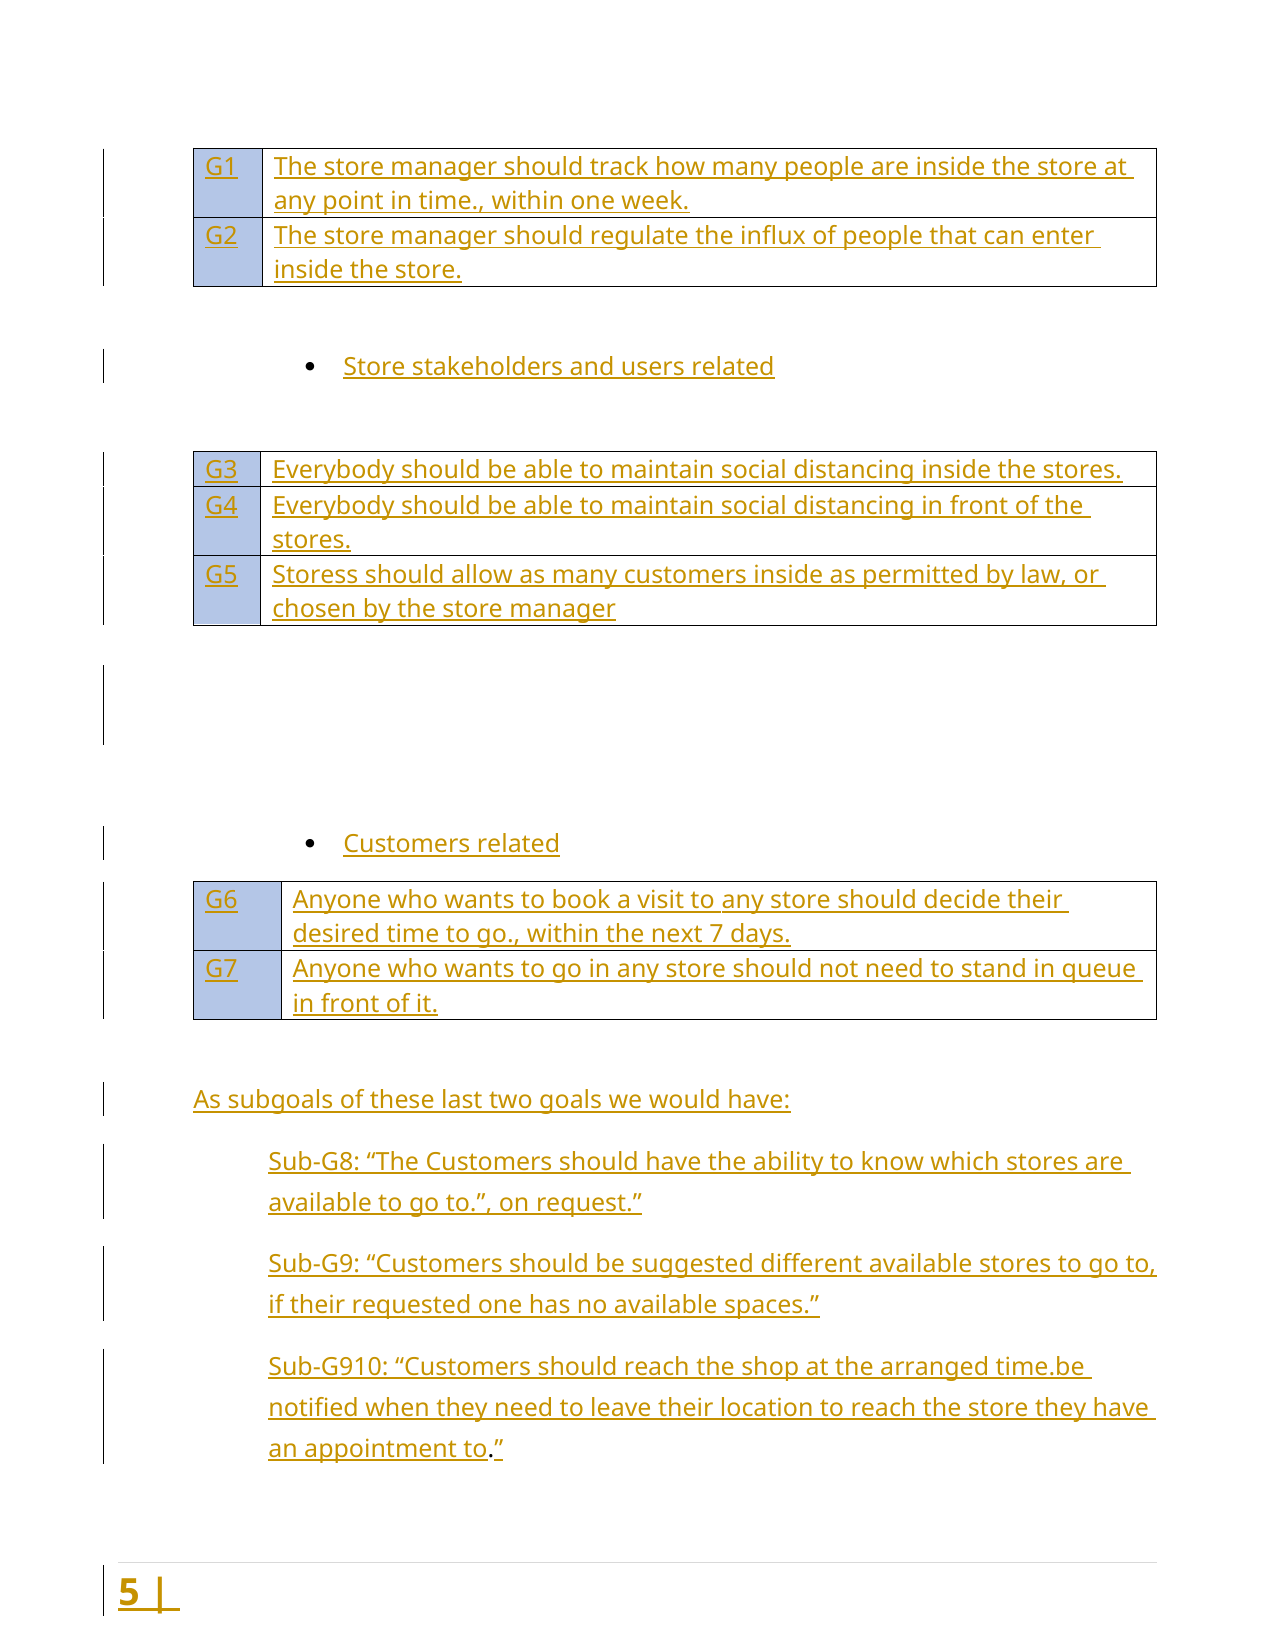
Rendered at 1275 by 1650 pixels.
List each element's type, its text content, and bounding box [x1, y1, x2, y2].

table_cell G2 [194, 218, 262, 286]
table_cell Store should allow as many customers inside as permitted by law [261, 556, 1156, 624]
table_cell G7 [194, 951, 281, 1019]
list Store stakeholders and users [306, 349, 1157, 383]
table_cell G4 [194, 487, 260, 555]
table_cell G5 [194, 556, 260, 624]
text Sub-G: “Customers should ” [268, 1349, 1157, 1464]
table_header Anyone who wants to book a visit to any store should decide their desired time to go [282, 882, 1156, 950]
text As subgoals of these last two goals we would have: [118, 1082, 1157, 1116]
table_header G6 [194, 882, 281, 950]
table_cell The store manager should regulate the influx of people that can enter inside the store. [263, 218, 1156, 286]
table_cell Everybody should be able to maintain social distancing in front of the stores. [261, 487, 1156, 555]
table_cell Anyone who wants to go in any store should not need to stand in queue in front of it. [282, 951, 1156, 1019]
list Customers [306, 826, 1157, 860]
table_header Everybody should be able to maintain social distancing inside the stores. [261, 452, 1156, 486]
table_header The store manager should track how many people are inside the store at any point in time [263, 149, 1156, 217]
table_header G1 [194, 149, 262, 217]
text Sub-G8: “ability to know which stores are available to go to [268, 1144, 1157, 1218]
table_header G3 [194, 452, 260, 486]
